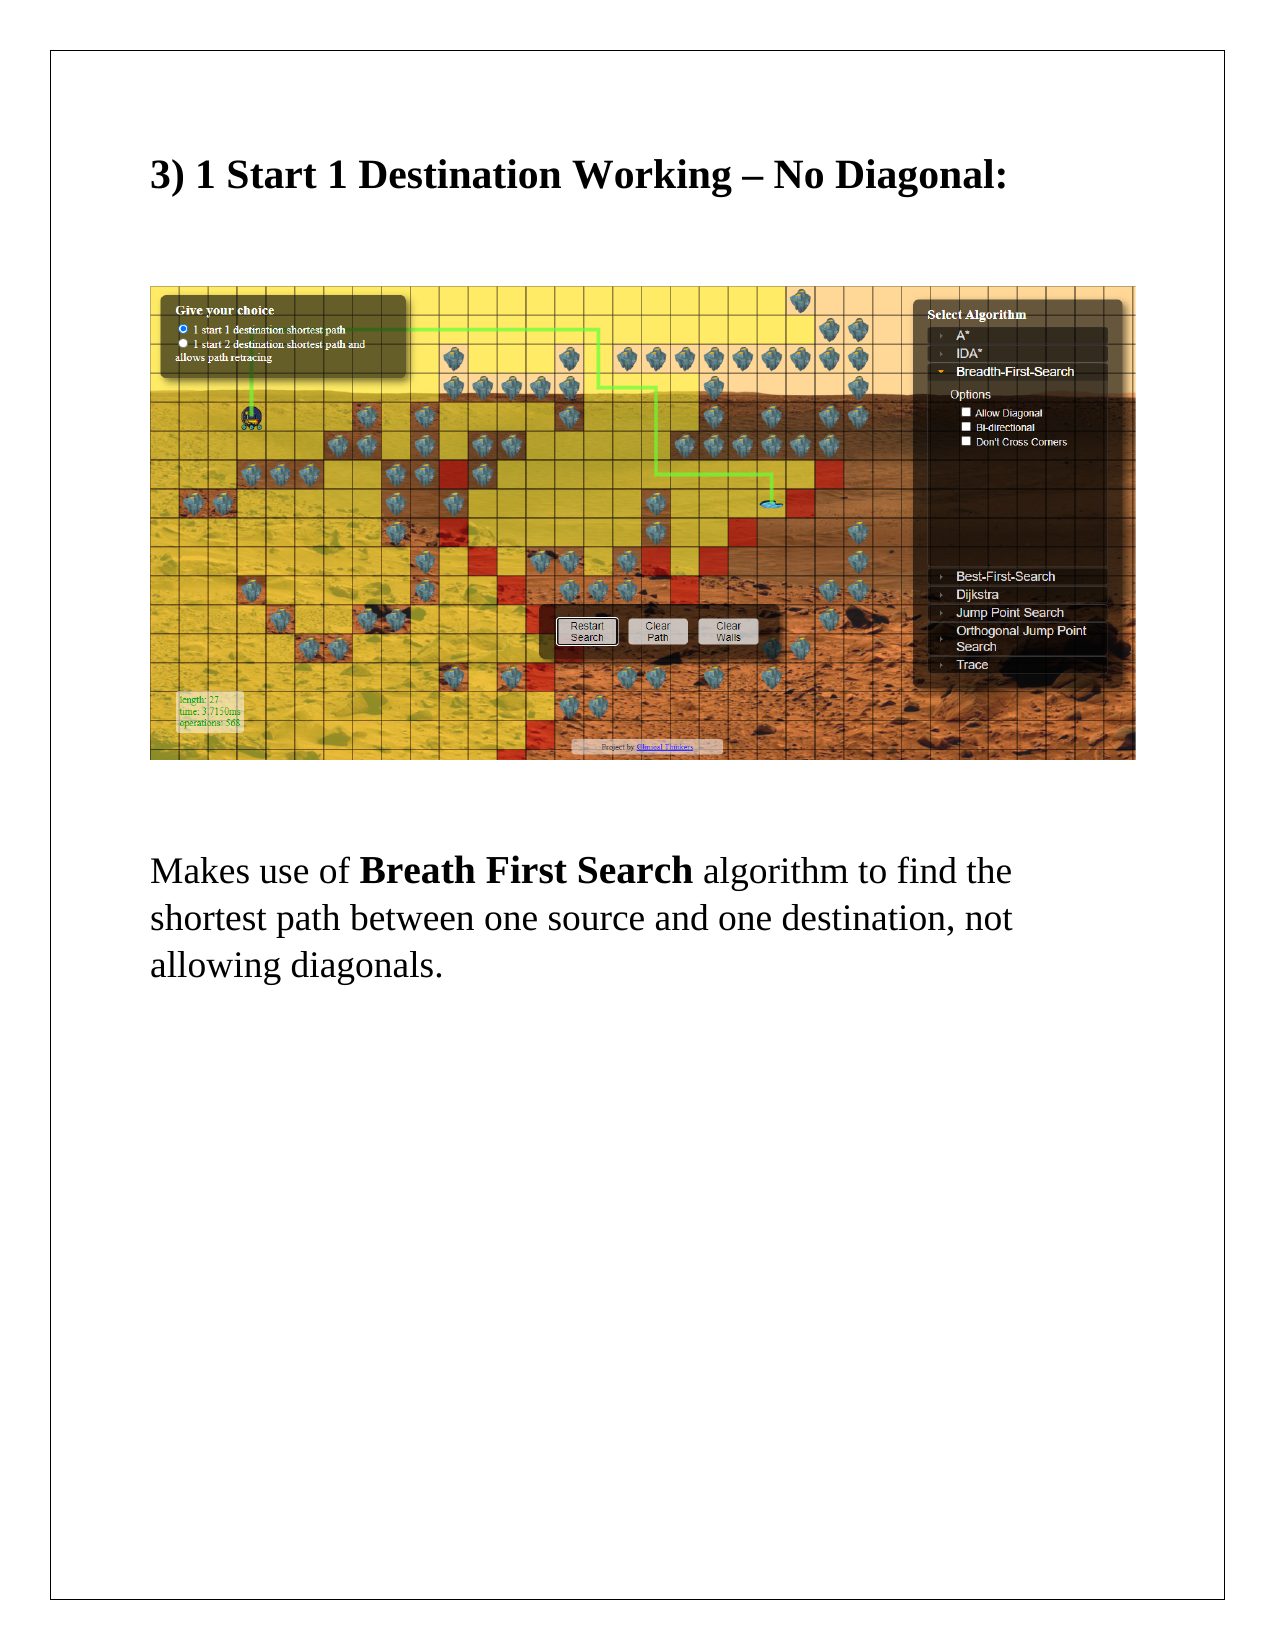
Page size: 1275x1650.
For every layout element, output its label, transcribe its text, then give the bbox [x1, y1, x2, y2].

text 3) 1 Start 1 Destination Working – No Diagonal: [150, 150, 1125, 198]
picture [150, 286, 1136, 760]
text Makes use of Breath First Search algorithm to find the shortest path between one source and one destination, not allowing diagonals. [150, 847, 1125, 985]
